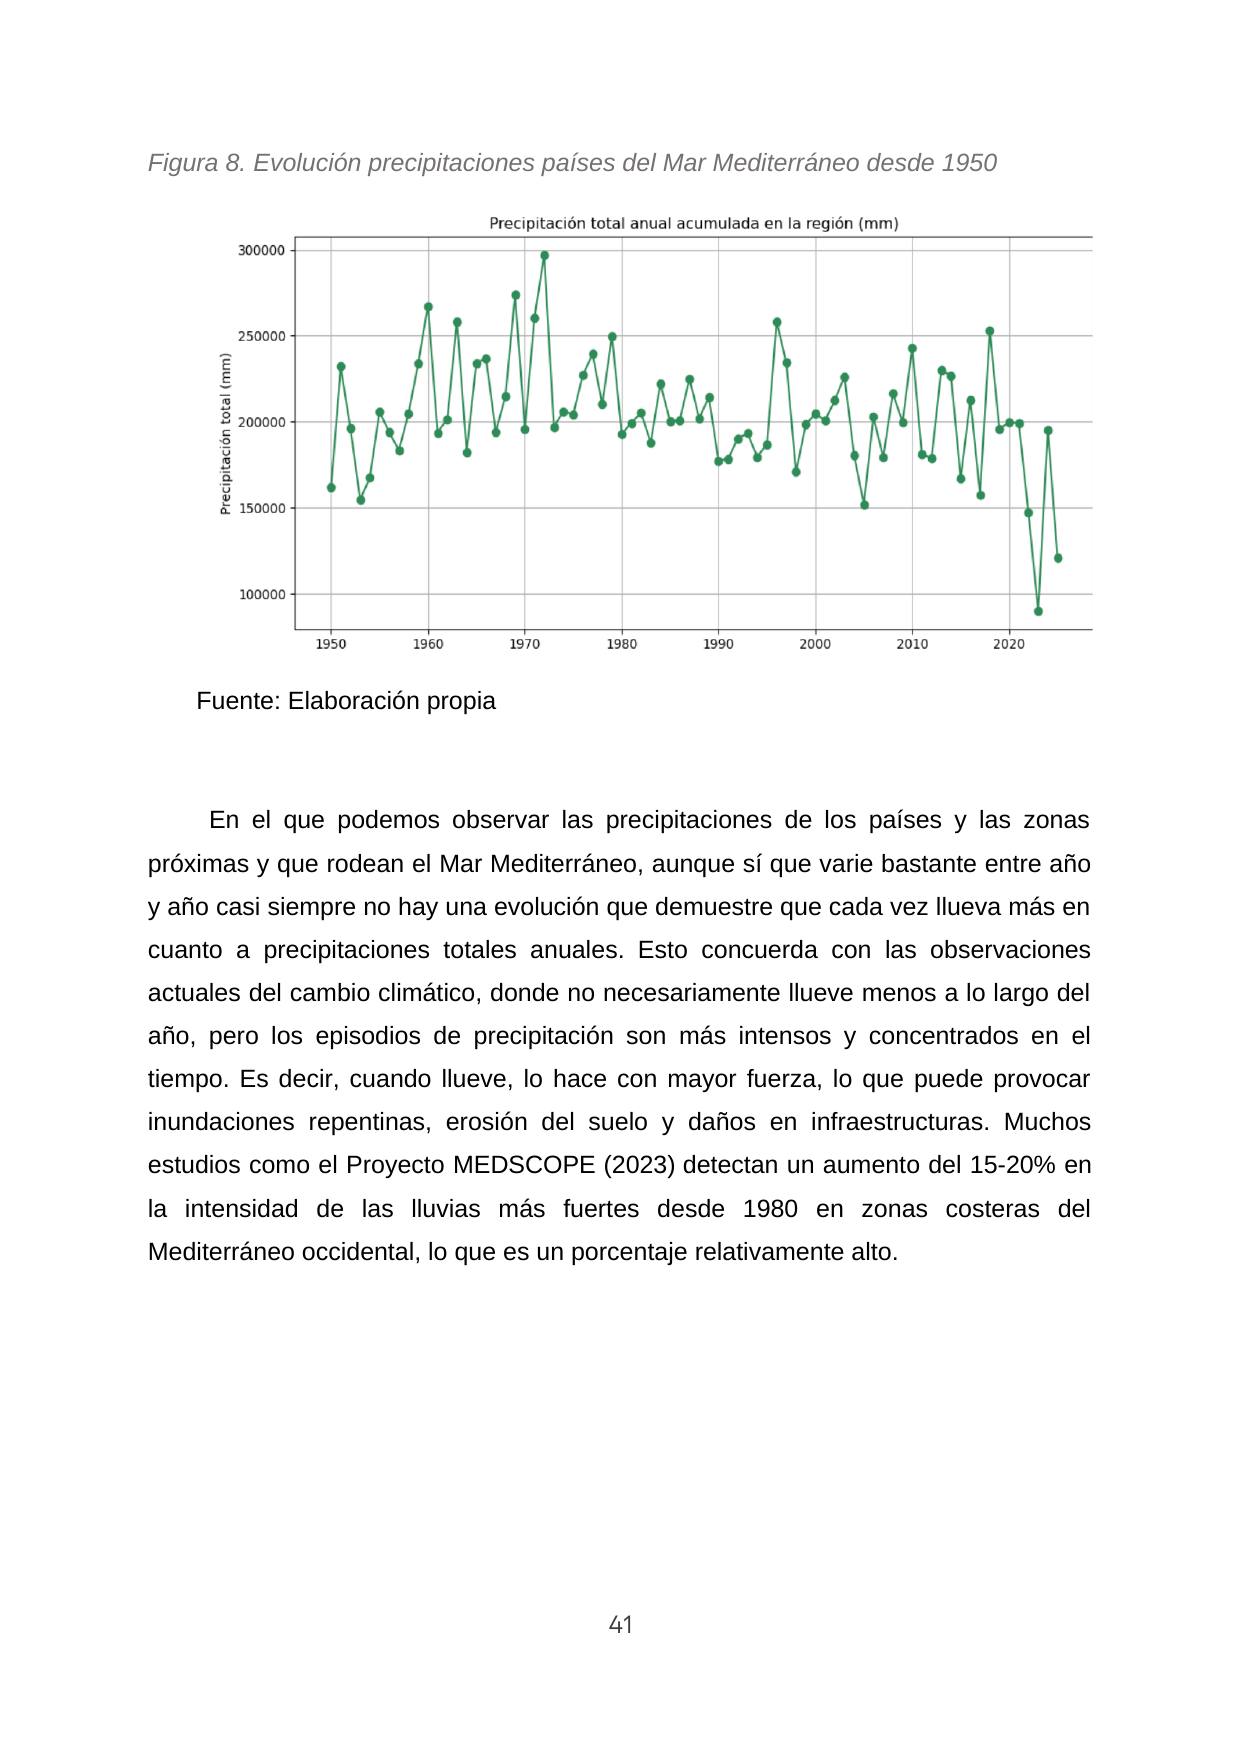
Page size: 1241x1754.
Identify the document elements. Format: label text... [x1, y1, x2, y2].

text En el que podemos observar las precipitaciones de los países y las zonas próximas y que rodean el Mar Mediterráneo, aunque sí que varie bastante entre año y año casi siempre no hay una evolución que demuestre que cada vez llueva más en cuanto a precipitaciones totales anuales. Esto concuerda con las observaciones actuales del cambio climático, donde no necesariamente llueve menos a lo largo del año, pero los episodios de precipitación son más intensos y concentrados en el tiempo. Es decir, cuando llueve, lo hace con mayor fuerza, lo que puede provocar inundaciones repentinas, erosión del suelo y daños en infraestructuras. Muchos estudios como el Proyecto MEDSCOPE (2023) detectan un aumento del 15-20% en la intensidad de las lluvias más fuertes desde 1980 en zonas costeras del Mediterráneo occidental, lo que es un porcentaje relativamente alto. [148, 805, 1092, 1265]
text Fuente: Elaboración propia [148, 686, 1092, 714]
picture [212, 207, 1093, 650]
text Figura 8. Evolución precipitaciones países del Mar Mediterráneo desde 1950 [148, 148, 1092, 176]
